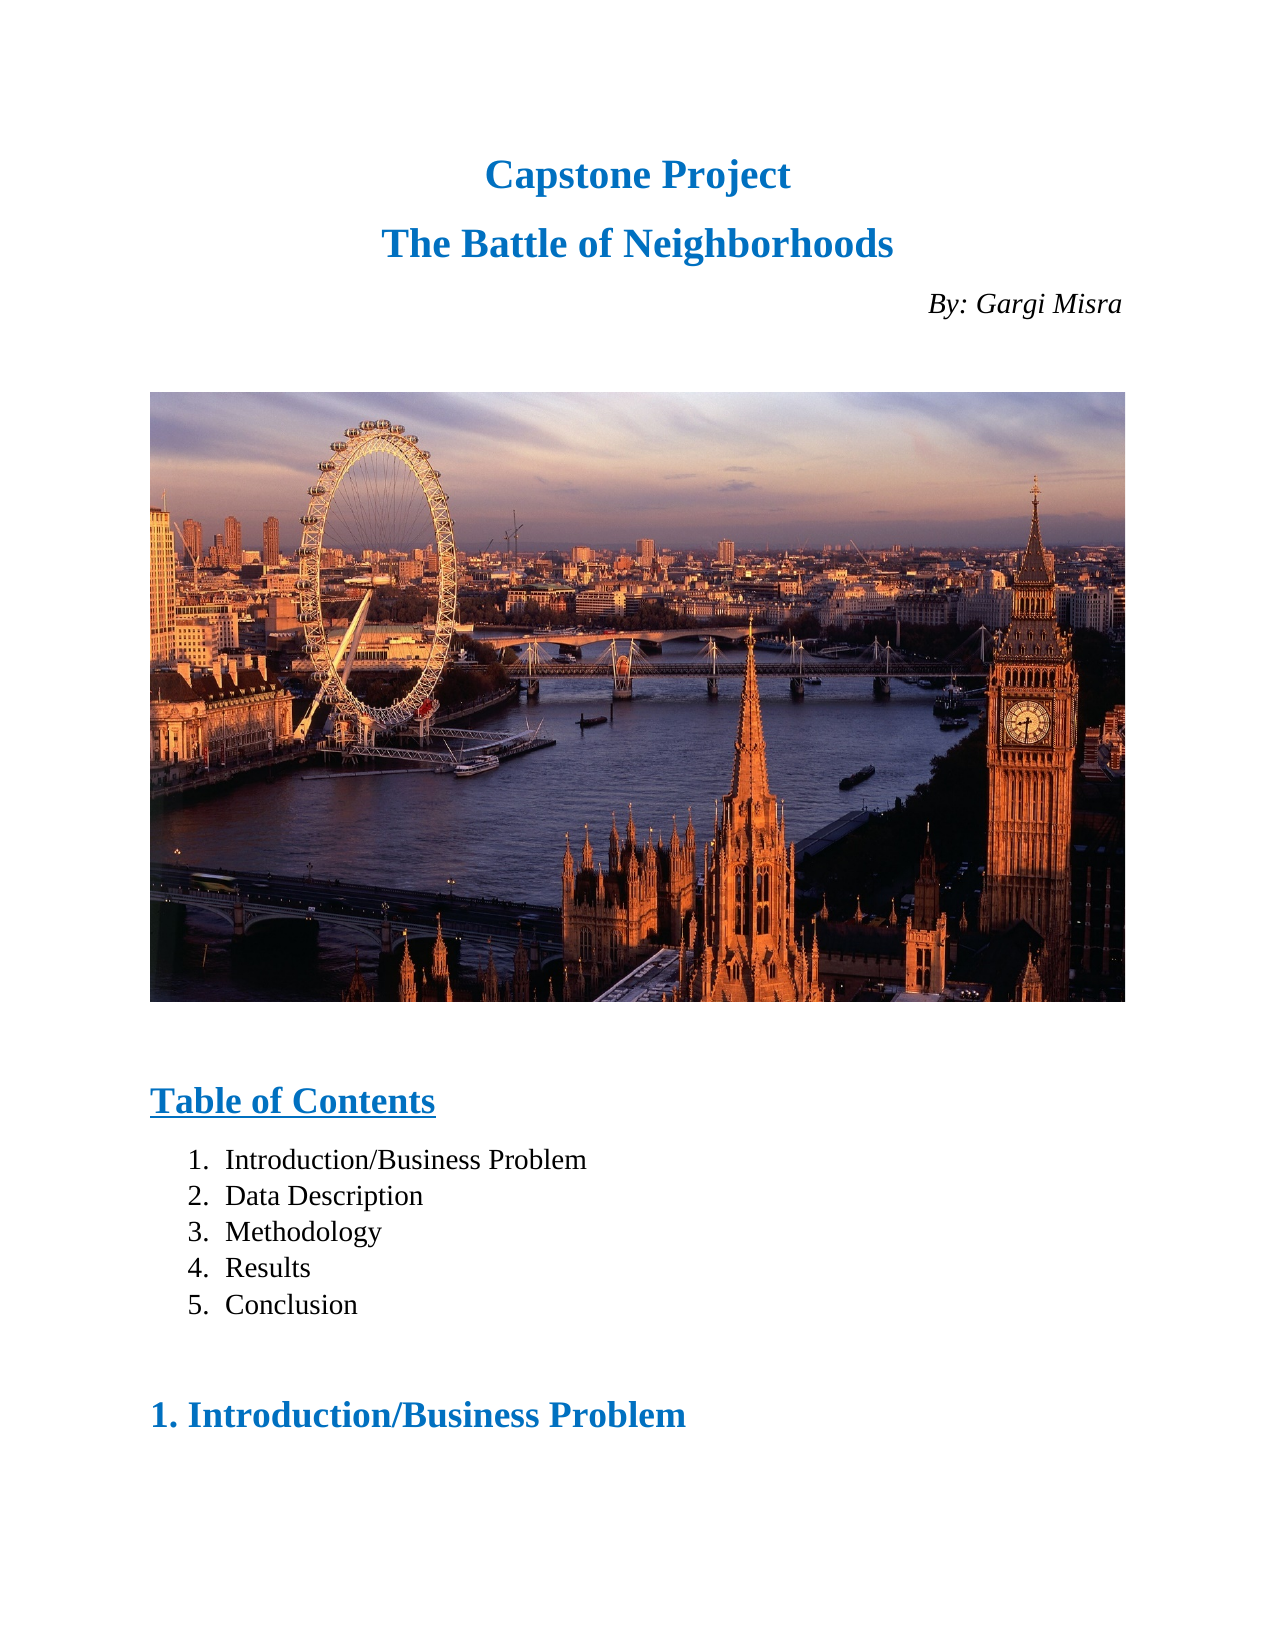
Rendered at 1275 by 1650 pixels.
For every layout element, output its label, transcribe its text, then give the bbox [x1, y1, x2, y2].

list Conclusion [187, 1287, 1125, 1320]
text The Battle of Neighborhoods [150, 218, 1125, 266]
text By: Gargi Misra [150, 287, 1125, 320]
list Introduction/Business Problem [187, 1142, 1125, 1176]
list Results [187, 1251, 1125, 1284]
list Introduction/Business Problem [150, 1392, 1125, 1436]
picture [150, 392, 1125, 1002]
text Capstone Project [150, 150, 1125, 198]
list Methodology [187, 1214, 1125, 1248]
text Table of Contents [150, 1079, 1125, 1122]
list Data Description [187, 1178, 1125, 1212]
